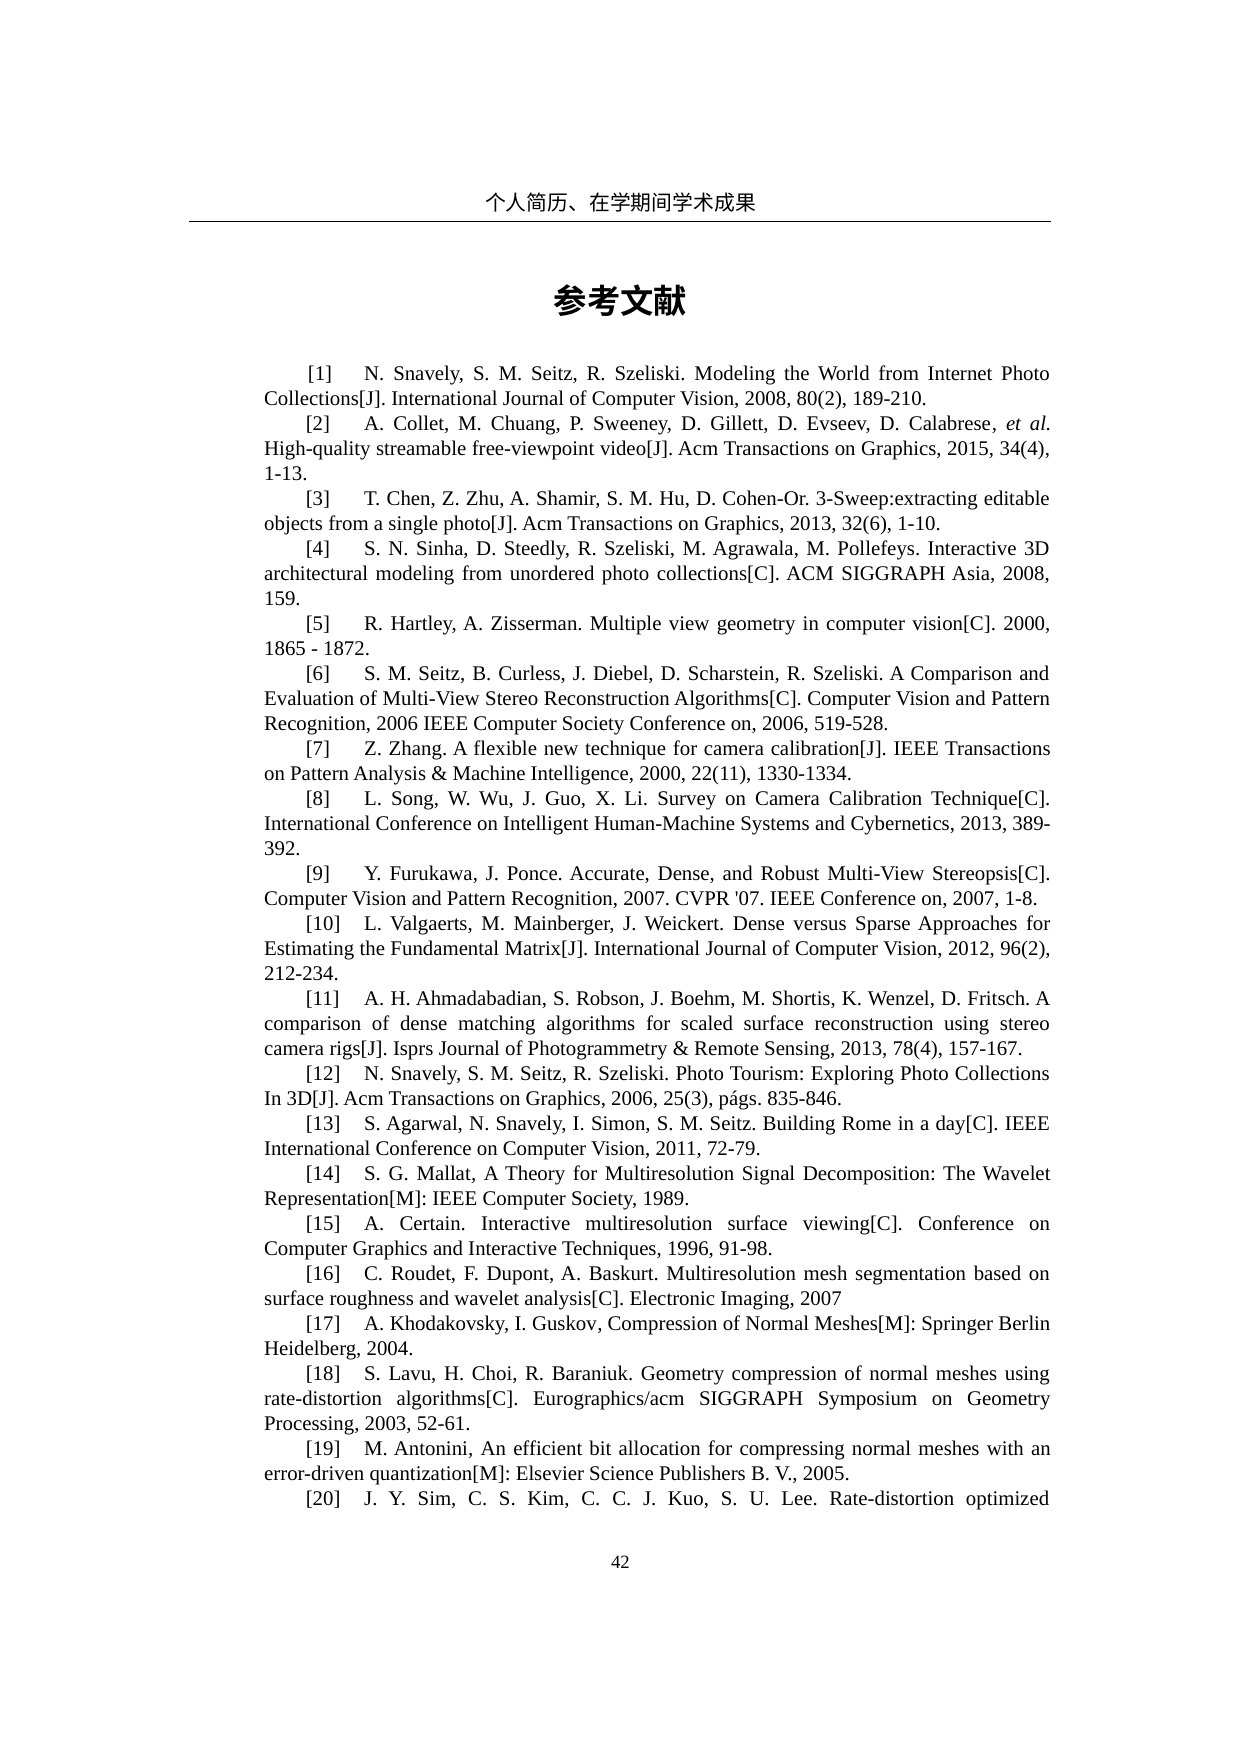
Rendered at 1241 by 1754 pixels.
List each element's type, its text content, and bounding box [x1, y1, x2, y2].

text [1] N. Snavely, S. M. Seitz, R. Szeliski. Modeling the World from Internet Photo Collections[J]. International Journal of Computer Vision, 2008, 80(2), 189-210. [264, 360, 1051, 410]
text [18] S. Lavu, H. Choi, R. Baraniuk. Geometry compression of normal meshes using rate-distortion algorithms[C]. Eurographics/acm SIGGRAPH Symposium on Geometry Processing, 2003, 52-61. [264, 1360, 1051, 1435]
text [8] L. Song, W. Wu, J. Guo, X. Li. Survey on Camera Calibration Technique[C]. International Conference on Intelligent Human-Machine Systems and Cybernetics, 2013, 389-392. [264, 785, 1051, 860]
text [19] M. Antonini, An efficient bit allocation for compressing normal meshes with an error-driven quantization[M]: Elsevier Science Publishers B. V., 2005. [264, 1435, 1051, 1485]
text [13] S. Agarwal, N. Snavely, I. Simon, S. M. Seitz. Building Rome in a day[C]. IEEE International Conference on Computer Vision, 2011, 72-79. [264, 1110, 1051, 1160]
text [5] R. Hartley, A. Zisserman. Multiple view geometry in computer vision[C]. 2000, 1865 - 1872. [264, 610, 1051, 660]
text [4] S. N. Sinha, D. Steedly, R. Szeliski, M. Agrawala, M. Pollefeys. Interactive 3D architectural modeling from unordered photo collections[C]. ACM SIGGRAPH Asia, 2008, 159. [264, 535, 1051, 610]
text [2] A. Collet, M. Chuang, P. Sweeney, D. Gillett, D. Evseev, D. Calabrese, et al. High-quality streamable free-viewpoint video[J]. Acm Transactions on Graphics, 2015, 34(4), 1-13. [264, 410, 1051, 485]
text [16] C. Roudet, F. Dupont, A. Baskurt. Multiresolution mesh segmentation based on surface roughness and wavelet analysis[C]. Electronic Imaging, 2007 [264, 1260, 1051, 1310]
text [7] Z. Zhang. A flexible new technique for camera calibration[J]. IEEE Transactions on Pattern Analysis & Machine Intelligence, 2000, 22(11), 1330-1334. [264, 735, 1051, 785]
text [11] A. H. Ahmadabadian, S. Robson, J. Boehm, M. Shortis, K. Wenzel, D. Fritsch. A comparison of dense matching algorithms for scaled surface reconstruction using stereo camera rigs[J]. Isprs Journal of Photogrammetry & Remote Sensing, 2013, 78(4), 157-167. [264, 985, 1051, 1060]
text [12] N. Snavely, S. M. Seitz, R. Szeliski. Photo Tourism: Exploring Photo Collections In 3D[J]. Acm Transactions on Graphics, 2006, 25(3), págs. 835-846. [264, 1060, 1051, 1110]
text [15] A. Certain. Interactive multiresolution surface viewing[C]. Conference on Computer Graphics and Interactive Techniques, 1996, 91-98. [264, 1210, 1051, 1260]
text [264, 1485, 1051, 1510]
text [10] L. Valgaerts, M. Mainberger, J. Weickert. Dense versus Sparse Approaches for Estimating the Fundamental Matrix[J]. International Journal of Computer Vision, 2012, 96(2), 212-234. [264, 910, 1051, 985]
text [17] A. Khodakovsky, I. Guskov, Compression of Normal Meshes[M]: Springer Berlin Heidelberg, 2004. [264, 1310, 1051, 1360]
text [9] Y. Furukawa, J. Ponce. Accurate, Dense, and Robust Multi-View Stereopsis[C]. Computer Vision and Pattern Recognition, 2007. CVPR '07. IEEE Conference on, 2007, 1-8. [264, 860, 1051, 910]
text 参考文献 [189, 274, 1051, 323]
text [14] S. G. Mallat, A Theory for Multiresolution Signal Decomposition: The Wavelet Representation[M]: IEEE Computer Society, 1989. [264, 1160, 1051, 1210]
text [6] S. M. Seitz, B. Curless, J. Diebel, D. Scharstein, R. Szeliski. A Comparison and Evaluation of Multi-View Stereo Reconstruction Algorithms[C]. Computer Vision and Pattern Recognition, 2006 IEEE Computer Society Conference on, 2006, 519-528. [264, 660, 1051, 735]
text [3] T. Chen, Z. Zhu, A. Shamir, S. M. Hu, D. Cohen-Or. 3-Sweep:extracting editable objects from a single photo[J]. Acm Transactions on Graphics, 2013, 32(6), 1-10. [264, 485, 1051, 535]
